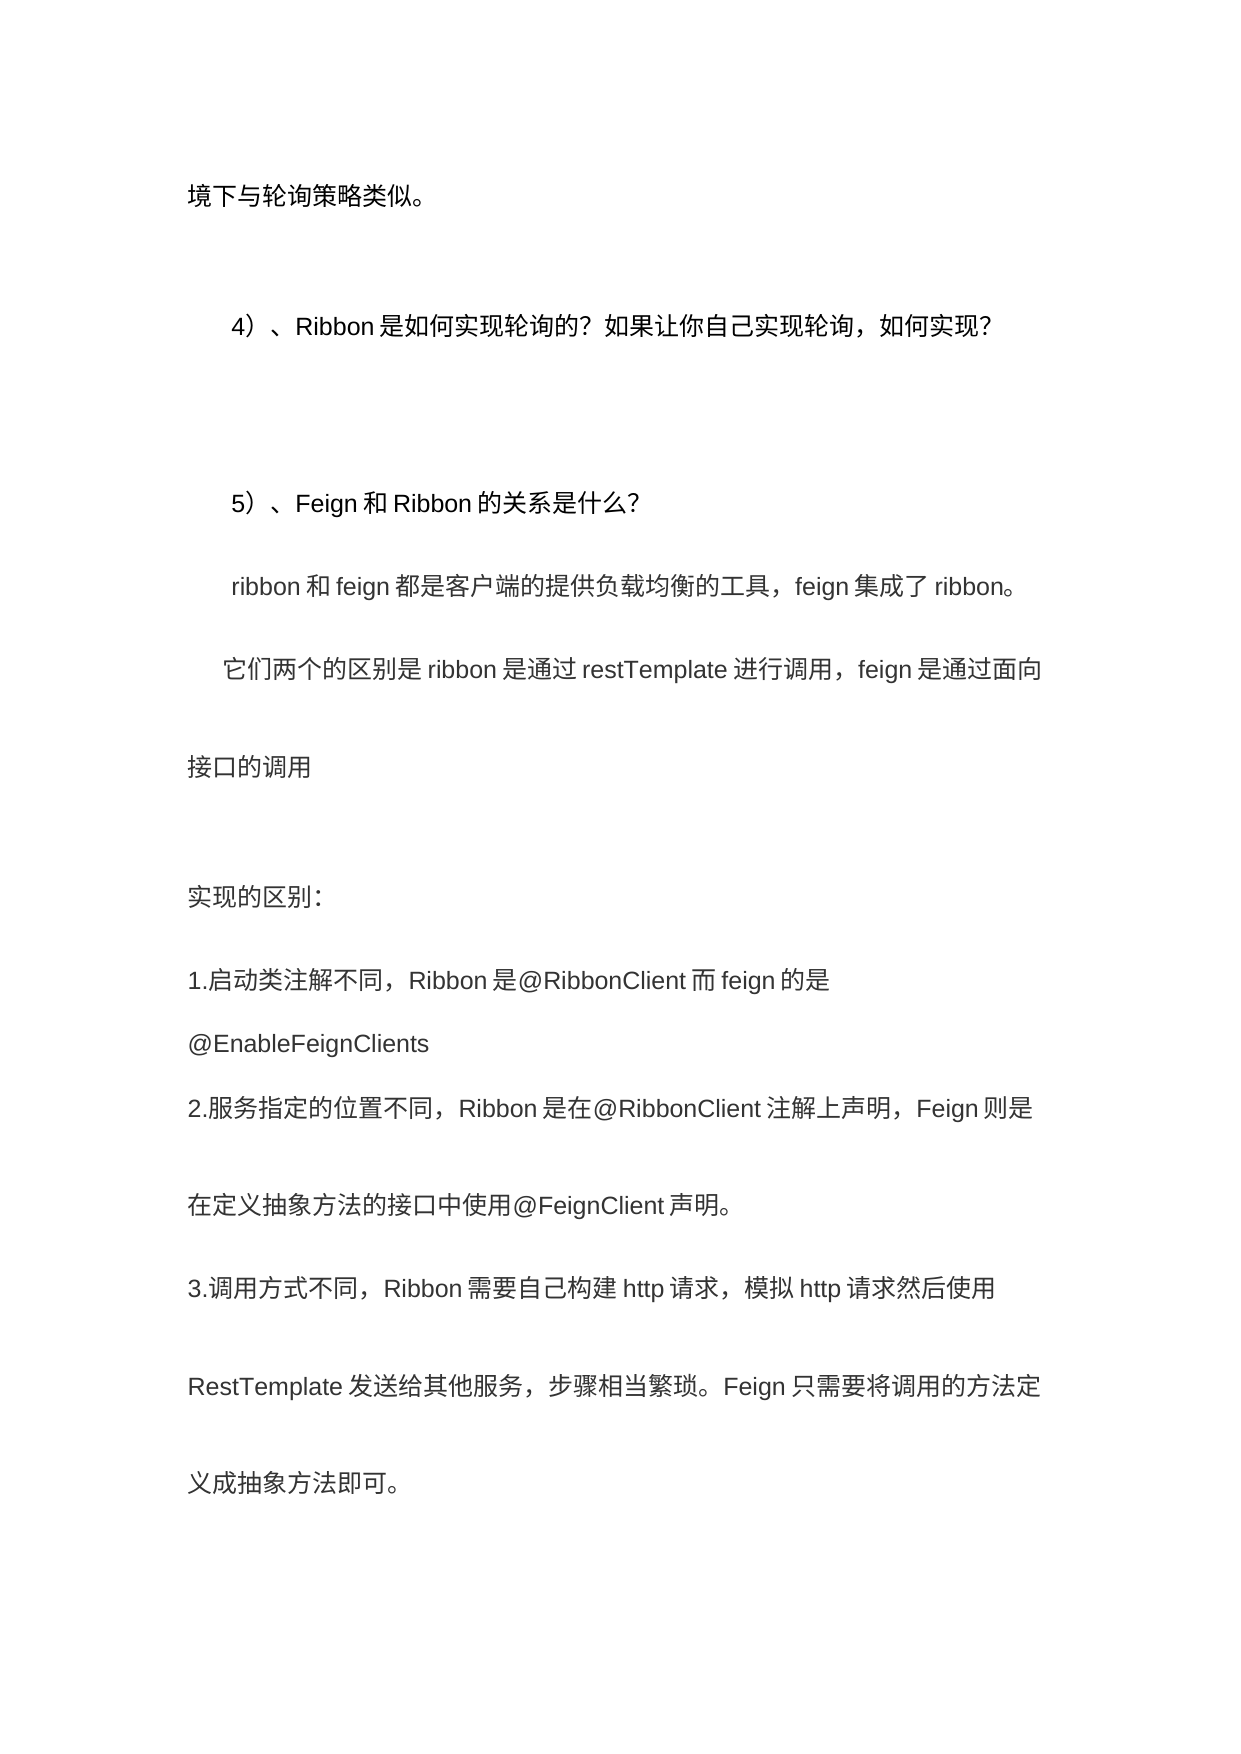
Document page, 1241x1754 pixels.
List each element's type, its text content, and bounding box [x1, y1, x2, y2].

text 实现的区别： [187, 863, 1053, 928]
text 1.启动类注解不同，Ribbon是@RibbonClient而feign的是@EnableFeignClients [187, 946, 1053, 1059]
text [187, 162, 1053, 227]
text 它们两个的区别是ribbon是通过restTemplate进行调用，feign是通过面向接口的调用 [187, 635, 1053, 798]
text 2.服务指定的位置不同，Ribbon是在@RibbonClient注解上声明，Feign则是在定义抽象方法的接口中使用@FeignClient声明。 [187, 1074, 1053, 1236]
subtitle 5）、Feign和Ribbon的关系是什么？ [187, 469, 1053, 534]
text ribbon和feign都是客户端的提供负载均衡的工具，feign集成了ribbon。 [187, 552, 1053, 617]
subtitle 4）、Ribbon是如何实现轮询的？如果让你自己实现轮询，如何实现？ [187, 292, 1053, 357]
text 3.调用方式不同，Ribbon需要自己构建http请求，模拟http请求然后使用RestTemplate发送给其他服务，步骤相当繁琐。Feign只需要将调用的方法定义成抽象方法即可。 [187, 1254, 1053, 1514]
